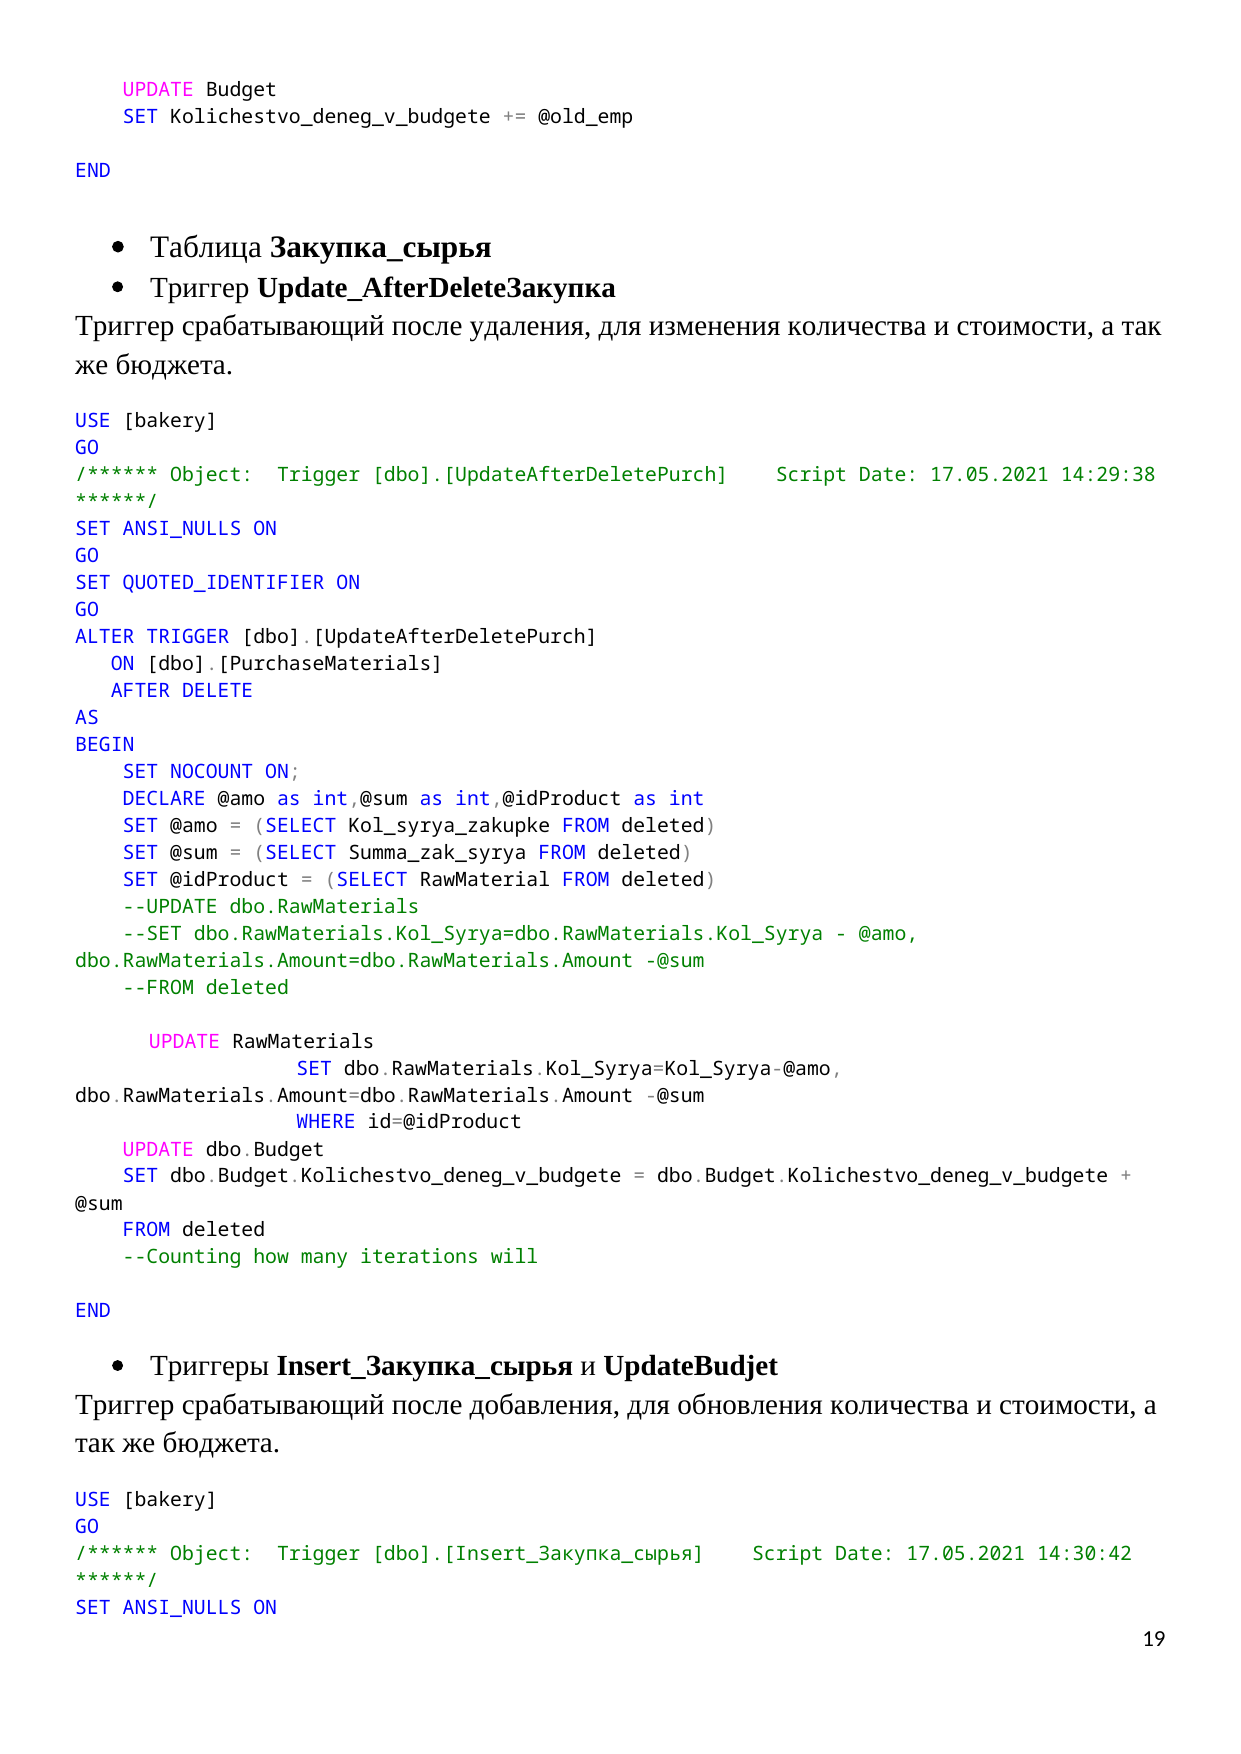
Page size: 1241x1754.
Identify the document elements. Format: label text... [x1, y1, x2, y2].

text --SET dbo.RawMaterials.Kol_Syrya=dbo.RawMaterials.Kol_Syrya - @amo, dbo.RawMaterials.Amount=dbo.RawMaterials.Amount -@sum [75, 919, 1165, 973]
text END [75, 1297, 1165, 1324]
text BEGIN [75, 730, 1165, 757]
text --UPDATE dbo.RawMaterials [75, 892, 1165, 919]
text ON [dbo].[PurchaseMaterials] [75, 649, 1165, 676]
text SET dbo.Budget.Kolichestvo_deneg_v_budgete = dbo.Budget.Kolichestvo_deneg_v_budgete + @sum [75, 1162, 1165, 1216]
text UPDATE Budget [75, 75, 1165, 102]
text SET @amo = (SELECT Kol_syrya_zakupke FROM deleted) [75, 811, 1165, 838]
text WHERE id=@idProduct [75, 1108, 1165, 1135]
list Таблица Закупка_сырья [112, 228, 1165, 264]
list Триггер Update_AfterDeleteЗакупка [112, 270, 1165, 303]
text --FROM deleted [75, 973, 1165, 1000]
text SET ANSI_NULLS ON [75, 514, 1165, 541]
text DECLARE @amo as int,@sum as int,@idProduct as int [75, 784, 1165, 811]
text /****** Object: Trigger [dbo].[Insert_Закупка_сырья] Script Date: 17.05.2021 14:30:42 ******/ [75, 1539, 1165, 1593]
text SET @sum = (SELECT Summa_zak_syrya FROM deleted) [75, 838, 1165, 865]
text GO [75, 1512, 1165, 1539]
text Триггер срабатывающий после добавления, для обновления количества и стоимости, а так же бюджета. [75, 1387, 1165, 1459]
list Триггеры Insert_Закупка_сырья и UpdateBudjet [112, 1348, 1165, 1382]
text USE [bakery] [75, 1485, 1165, 1512]
text USE [bakery] [75, 406, 1165, 433]
text SET dbo.RawMaterials.Kol_Syrya=Kol_Syrya-@amo, dbo.RawMaterials.Amount=dbo.RawMaterials.Amount -@sum [75, 1054, 1165, 1108]
text SET @idProduct = (SELECT RawMaterial FROM deleted) [75, 865, 1165, 892]
text SET QUOTED_IDENTIFIER ON [75, 568, 1165, 595]
text /****** Object: Trigger [dbo].[UpdateAfterDeletePurch] Script Date: 17.05.2021 14:29:38 ******/ [75, 460, 1165, 514]
text FROM deleted [75, 1216, 1165, 1243]
text SET ANSI_NULLS ON [75, 1593, 1165, 1620]
text GO [75, 433, 1165, 460]
text ALTER TRIGGER [dbo].[UpdateAfterDeletePurch] [75, 622, 1165, 649]
text GO [75, 541, 1165, 568]
text AS [75, 703, 1165, 730]
text Триггер срабатывающий после удаления, для изменения количества и стоимости, а так же бюджета. [75, 308, 1165, 381]
text GO [75, 595, 1165, 622]
text SET NOCOUNT ON; [75, 757, 1165, 784]
text END [75, 156, 1165, 183]
text AFTER DELETE [75, 676, 1165, 703]
text UPDATE RawMaterials [75, 1027, 1165, 1054]
text --Counting how many iterations will [75, 1243, 1165, 1270]
text SET Kolichestvo_deneg_v_budgete += @old_emp [75, 102, 1165, 129]
text UPDATE dbo.Budget [75, 1135, 1165, 1162]
